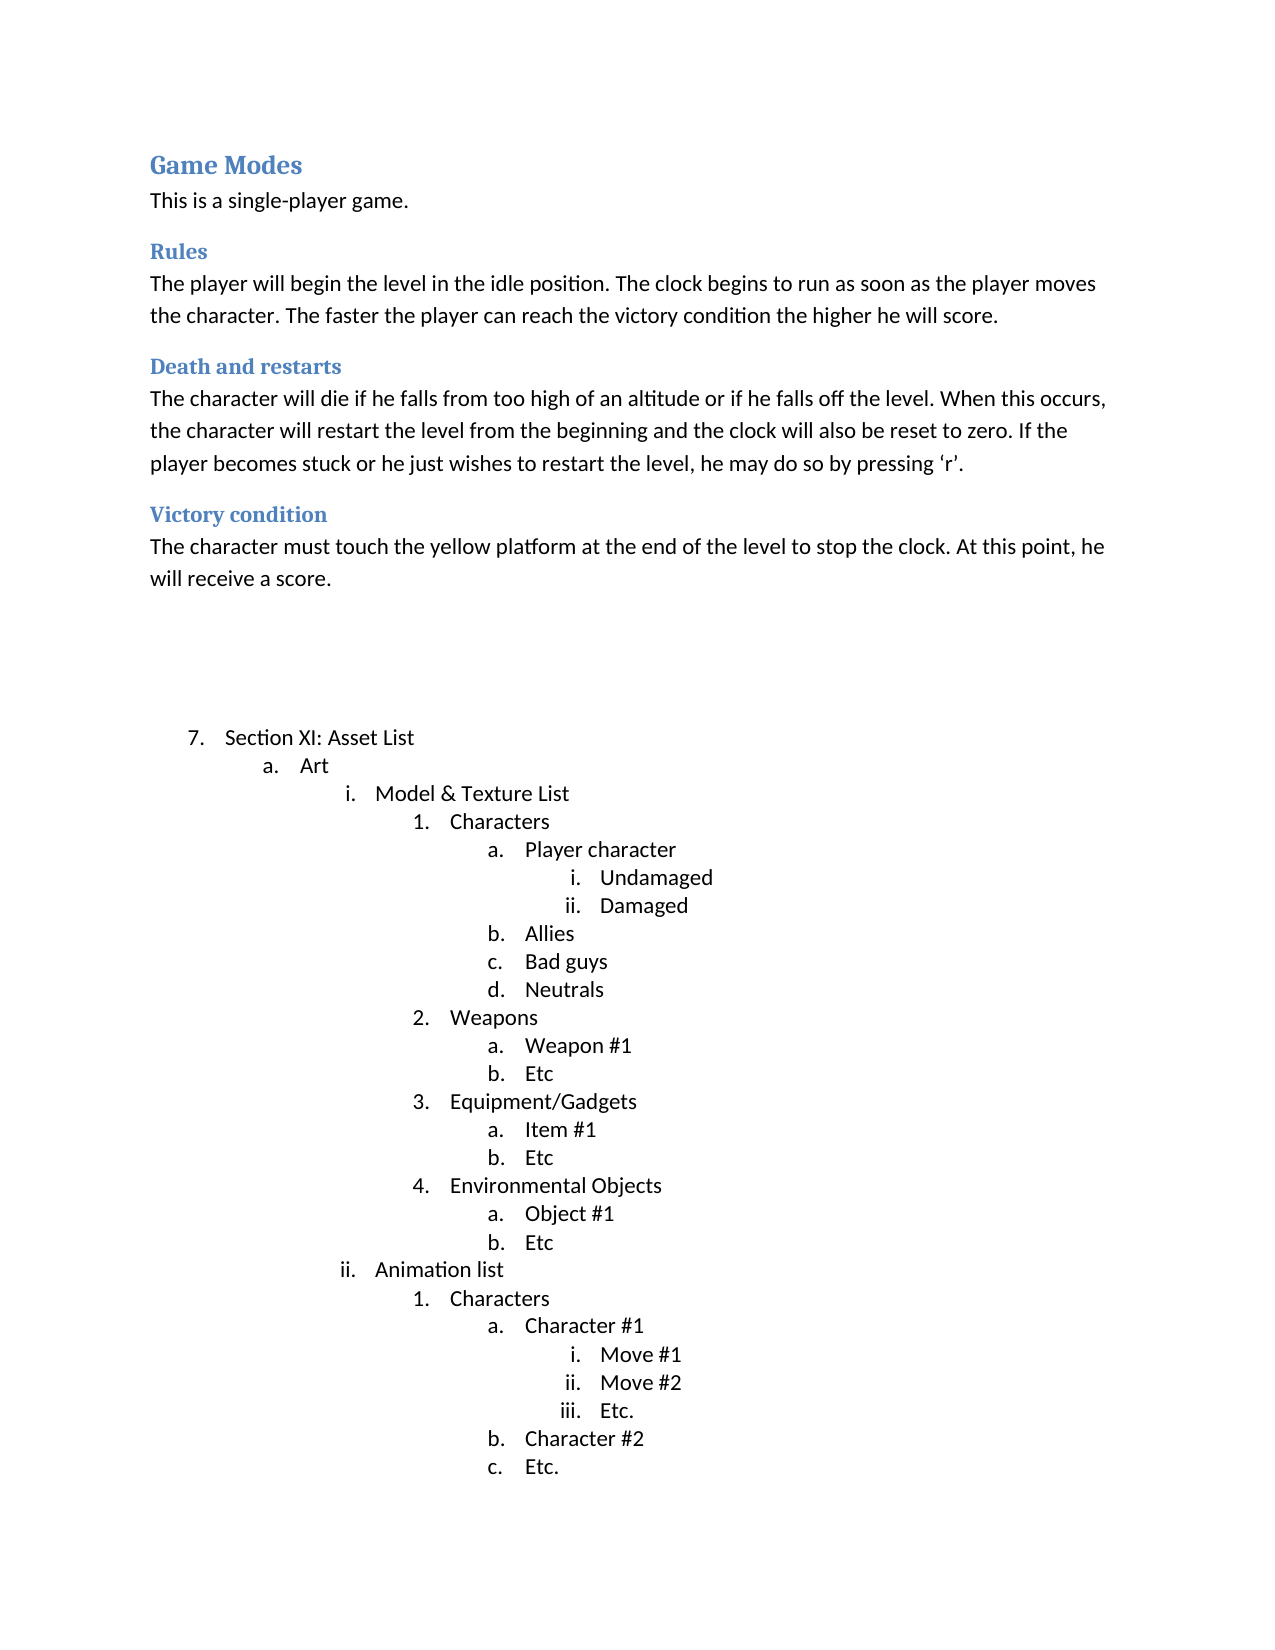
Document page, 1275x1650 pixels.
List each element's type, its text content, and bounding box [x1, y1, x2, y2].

list Model & Texture List [356, 779, 1125, 807]
list Move #2 [581, 1368, 1125, 1396]
text The character must touch the yellow platform at the end of the level to stop the clock. At this point, he will receive a score. [150, 532, 1125, 592]
list Animation list [356, 1256, 1125, 1284]
list Bad guys [487, 947, 1125, 975]
list Etc [487, 1228, 1125, 1256]
text This is a single-player game. [150, 186, 1125, 214]
list Characters [412, 807, 1125, 835]
list Weapons [412, 1003, 1125, 1031]
list Etc. [581, 1396, 1125, 1424]
list Characters [412, 1284, 1125, 1312]
subtitle Rules [150, 239, 1125, 265]
list Etc [487, 1059, 1125, 1087]
list Character #2 [487, 1424, 1125, 1452]
list Allies [487, 919, 1125, 947]
list Weapon #1 [487, 1031, 1125, 1059]
list Equipment/Gadgets [412, 1087, 1125, 1116]
subtitle Death and restarts [150, 354, 1125, 381]
list Character #1 [487, 1312, 1125, 1340]
subtitle Game Modes [150, 150, 1125, 181]
list Object #1 [487, 1199, 1125, 1228]
list Move #1 [581, 1340, 1125, 1368]
list Neutrals [487, 975, 1125, 1003]
list Damaged [581, 891, 1125, 919]
list Player character [487, 835, 1125, 863]
list Art [262, 751, 1125, 779]
text The character will die if he falls from too high of an altitude or if he falls off the level. When this occurs, the character will restart the level from the beginning and the clock will also be reset to zero. If the player becomes stuck or he just wishes to restart the level, he may do so by pressing ‘r’. [150, 384, 1125, 477]
list Etc. [487, 1452, 1125, 1480]
list Section XI: Asset List [187, 723, 1125, 751]
list Environmental Objects [412, 1172, 1125, 1199]
subtitle Victory condition [150, 502, 1125, 528]
list Undamaged [581, 863, 1125, 891]
list Item #1 [487, 1116, 1125, 1143]
text The player will begin the level in the idle position. The clock begins to run as soon as the player moves the character. The faster the player can reach the victory condition the higher he will score. [150, 269, 1125, 329]
list Etc [487, 1143, 1125, 1172]
